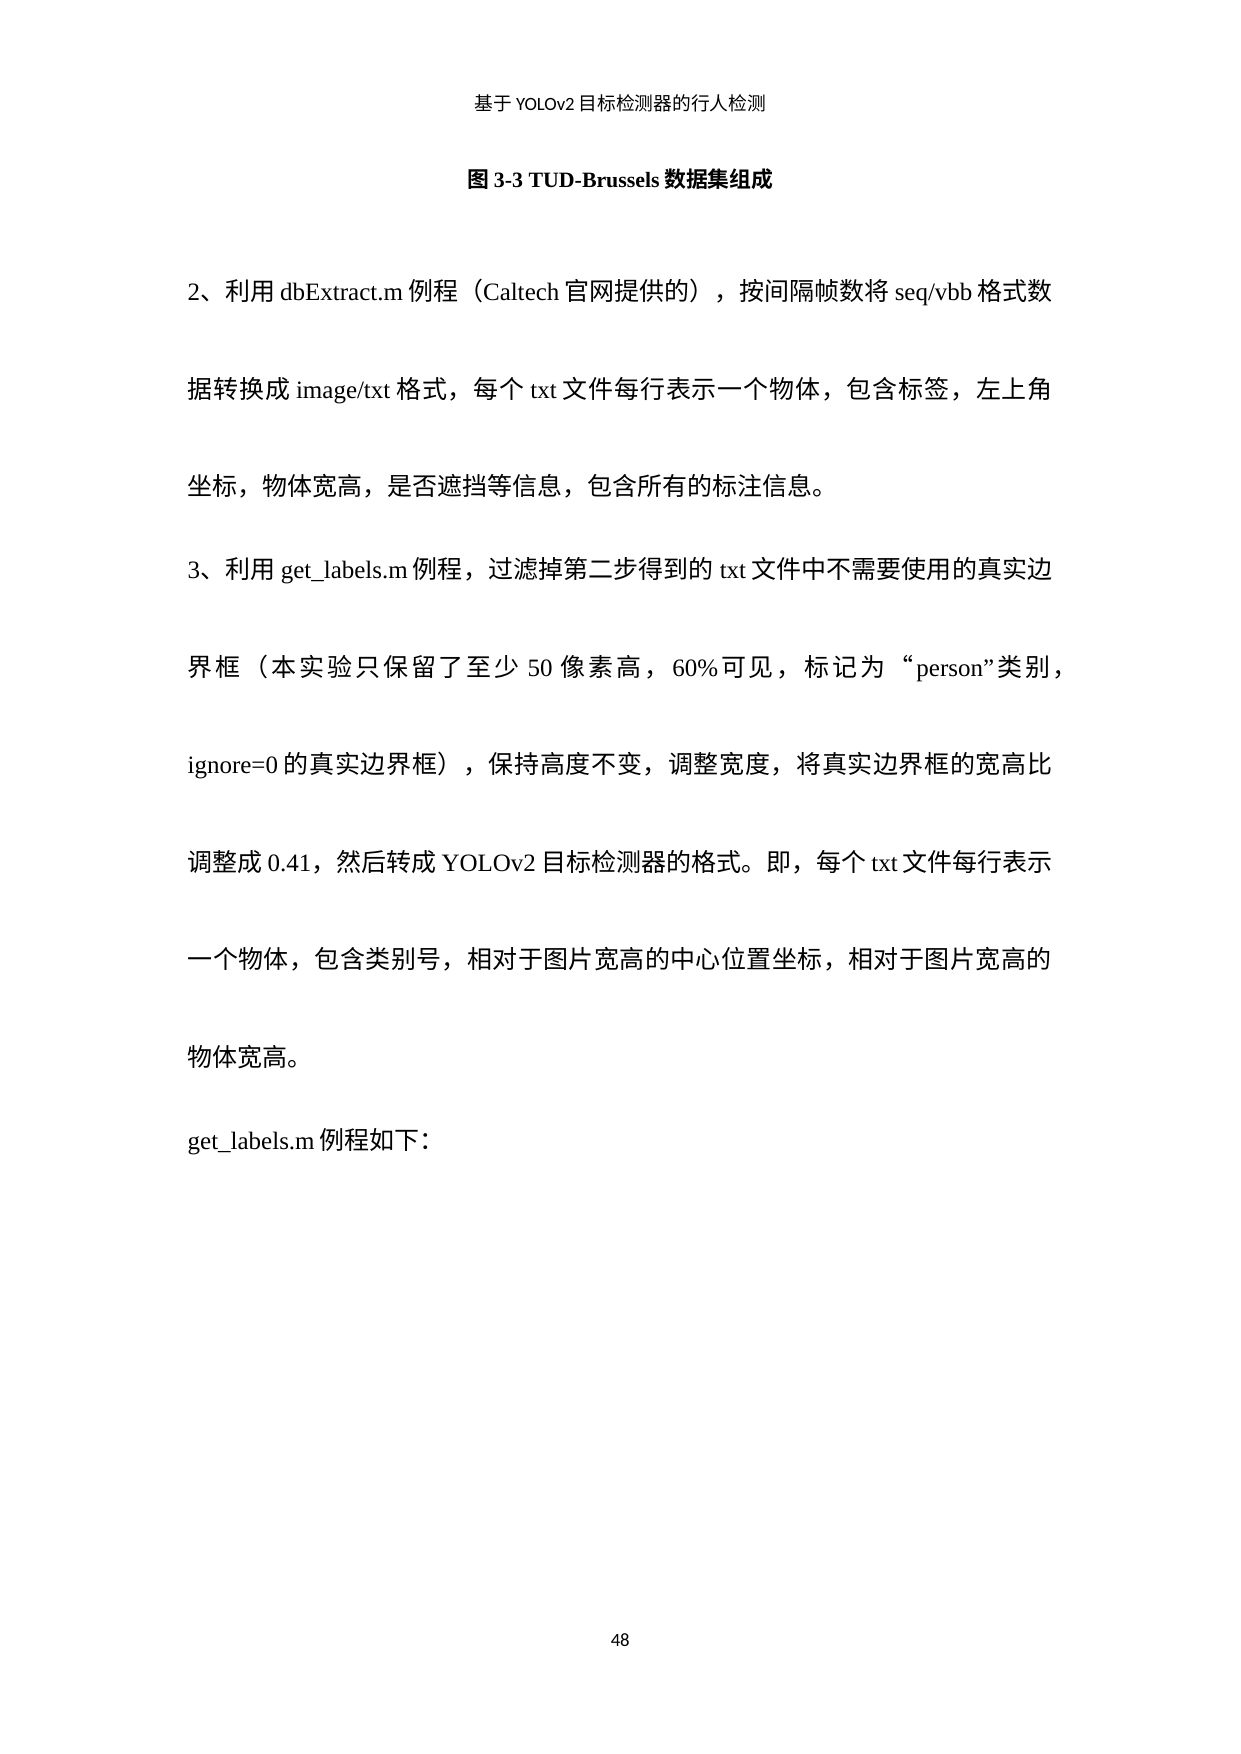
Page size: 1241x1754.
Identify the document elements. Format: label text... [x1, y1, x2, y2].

text 2、利用dbExtract.m例程（Caltech官网提供的），按间隔帧数将seq/vbb格式数据转换成image/txt格式，每个txt文件每行表示一个物体，包含标签，左上角坐标，物体宽高，是否遮挡等信息，包含所有的标注信息。 [187, 257, 1053, 517]
text 图 3-3 TUD-Brussels数据集组成 [187, 162, 1053, 194]
text 3、利用get_labels.m例程，过滤掉第二步得到的txt文件中不需要使用的真实边界框（本实验只保留了至少50像素高，60%可见，标记为“person”类别，ignore=0的真实边界框），保持高度不变，调整宽度，将真实边界框的宽高比调整成0.41，然后转成YOLOv2目标检测器的格式。即，每个txt文件每行表示一个物体，包含类别号，相对于图片宽高的中心位置坐标，相对于图片宽高的物体宽高。 [187, 535, 1053, 1088]
text get_labels.m例程如下： [187, 1106, 1053, 1171]
